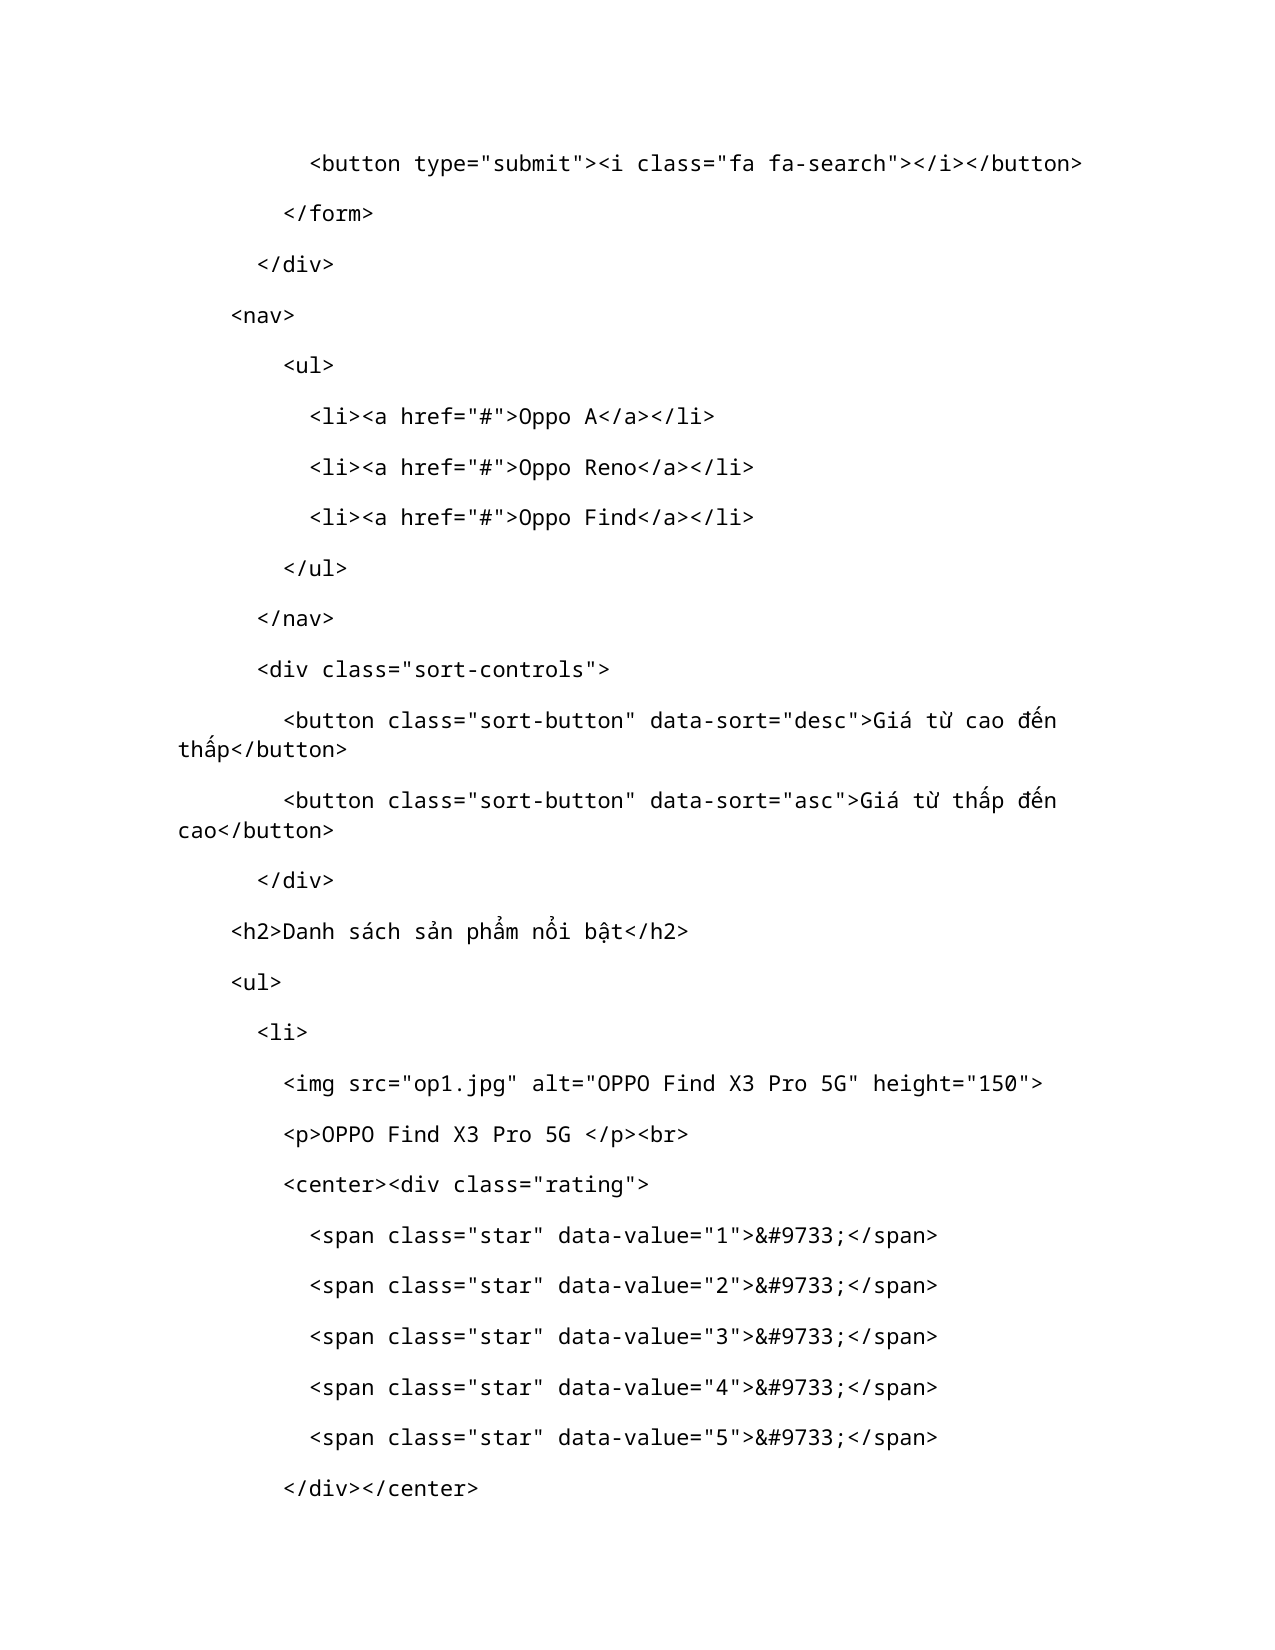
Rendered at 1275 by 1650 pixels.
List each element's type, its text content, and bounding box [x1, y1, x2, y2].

text </ul> [177, 553, 1186, 582]
text <span class="star" data-value="4">&#9733;</span> [177, 1372, 1186, 1401]
text <li><a href="#">Oppo Reno</a></li> [177, 451, 1186, 481]
text </div></center> [177, 1473, 1186, 1503]
text <span class="star" data-value="5">&#9733;</span> [177, 1422, 1186, 1452]
text <div class="sort-controls"> [177, 654, 1186, 684]
text <button class="sort-button" data-sort="asc">Giá từ thấp đến cao</button> [177, 785, 1186, 844]
text <li><a href="#">Oppo A</a></li> [177, 401, 1186, 431]
text <span class="star" data-value="2">&#9733;</span> [177, 1270, 1186, 1300]
text <center><div class="rating"> [177, 1169, 1186, 1199]
text <h2>Danh sách sản phẩm nổi bật</h2> [177, 916, 1186, 946]
text <ul> [177, 350, 1186, 380]
text </div> [177, 865, 1186, 895]
text </div> [177, 249, 1186, 279]
text <span class="star" data-value="1">&#9733;</span> [177, 1220, 1186, 1249]
text </form> [177, 198, 1186, 228]
text </nav> [177, 603, 1186, 633]
text <button class="sort-button" data-sort="desc">Giá từ cao đến thấp</button> [177, 704, 1186, 764]
text <li><a href="#">Oppo Find</a></li> [177, 502, 1186, 532]
text <img src="op1.jpg" alt="OPPO Find X3 Pro 5G" height="150"> [177, 1068, 1186, 1098]
text <button type="submit"><i class="fa fa-search"></i></button> [177, 148, 1186, 177]
text <ul> [177, 967, 1186, 996]
text <li> [177, 1017, 1186, 1047]
text <nav> [177, 299, 1186, 329]
text <p>OPPO Find X3 Pro 5G </p><br> [177, 1118, 1186, 1148]
text <span class="star" data-value="3">&#9733;</span> [177, 1321, 1186, 1351]
